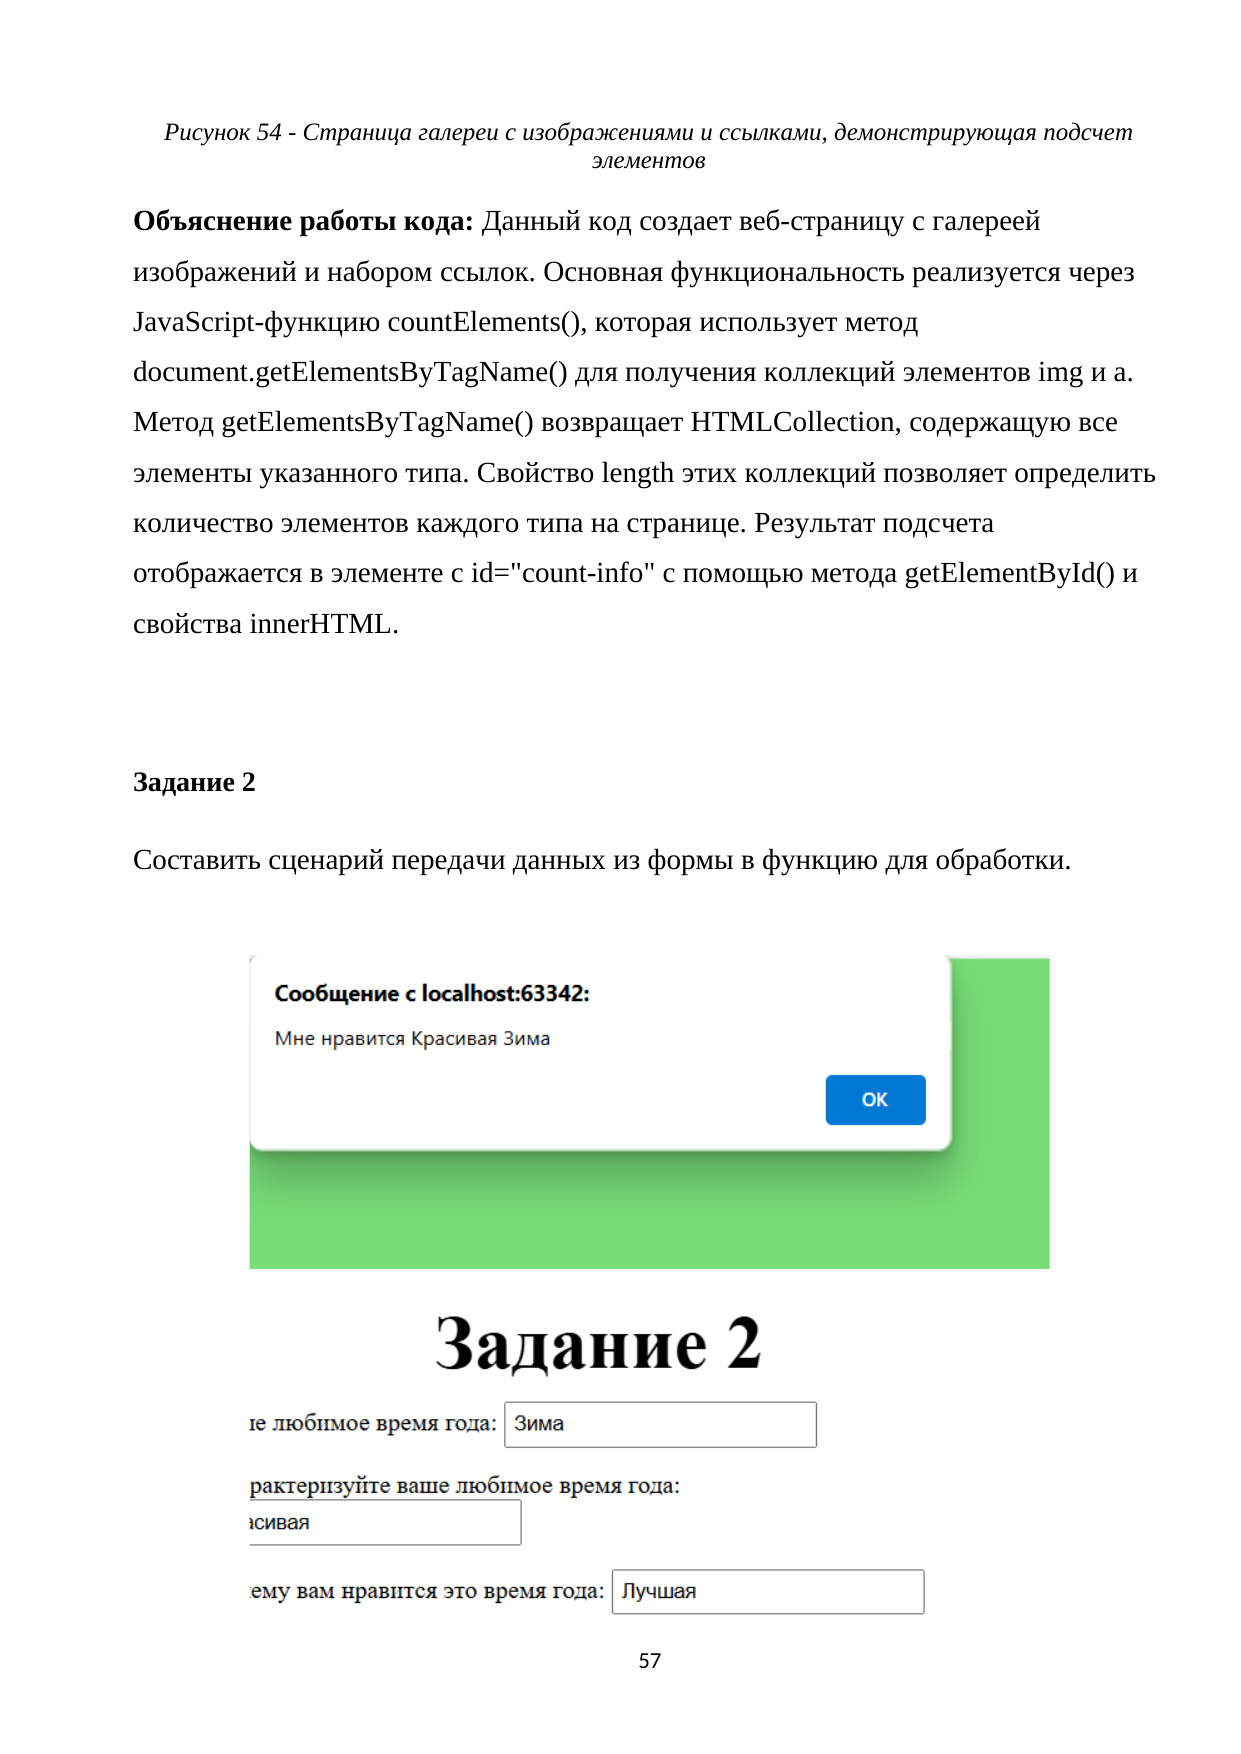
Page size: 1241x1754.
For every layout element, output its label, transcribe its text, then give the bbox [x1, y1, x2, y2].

picture [249, 955, 1050, 1632]
text Составить сценарий передачи данных из формы в функцию для обработки. [133, 842, 1166, 876]
text Объяснение работы кода: Данный код создает веб-страницу с галереей изображений и набором ссылок. Основная функциональность реализуется через JavaScript-функцию countElements(), которая использует метод document.getElementsByTagName() для получения коллекций элементов img и a. Метод getElementsByTagName() возвращает HTMLCollection, содержащую все элементы указанного типа. Свойство length этих коллекций позволяет определить количество элементов каждого типа на странице. Результат подсчета отображается в элементе с id="count-info" с помощью метода getElementById() и свойства innerHTML. [133, 203, 1166, 639]
subtitle Задание 2 [133, 765, 1166, 797]
text Рисунок 54 - Страница галереи с изображениями и ссылками, демонстрирующая подсчет элементов [133, 117, 1166, 174]
